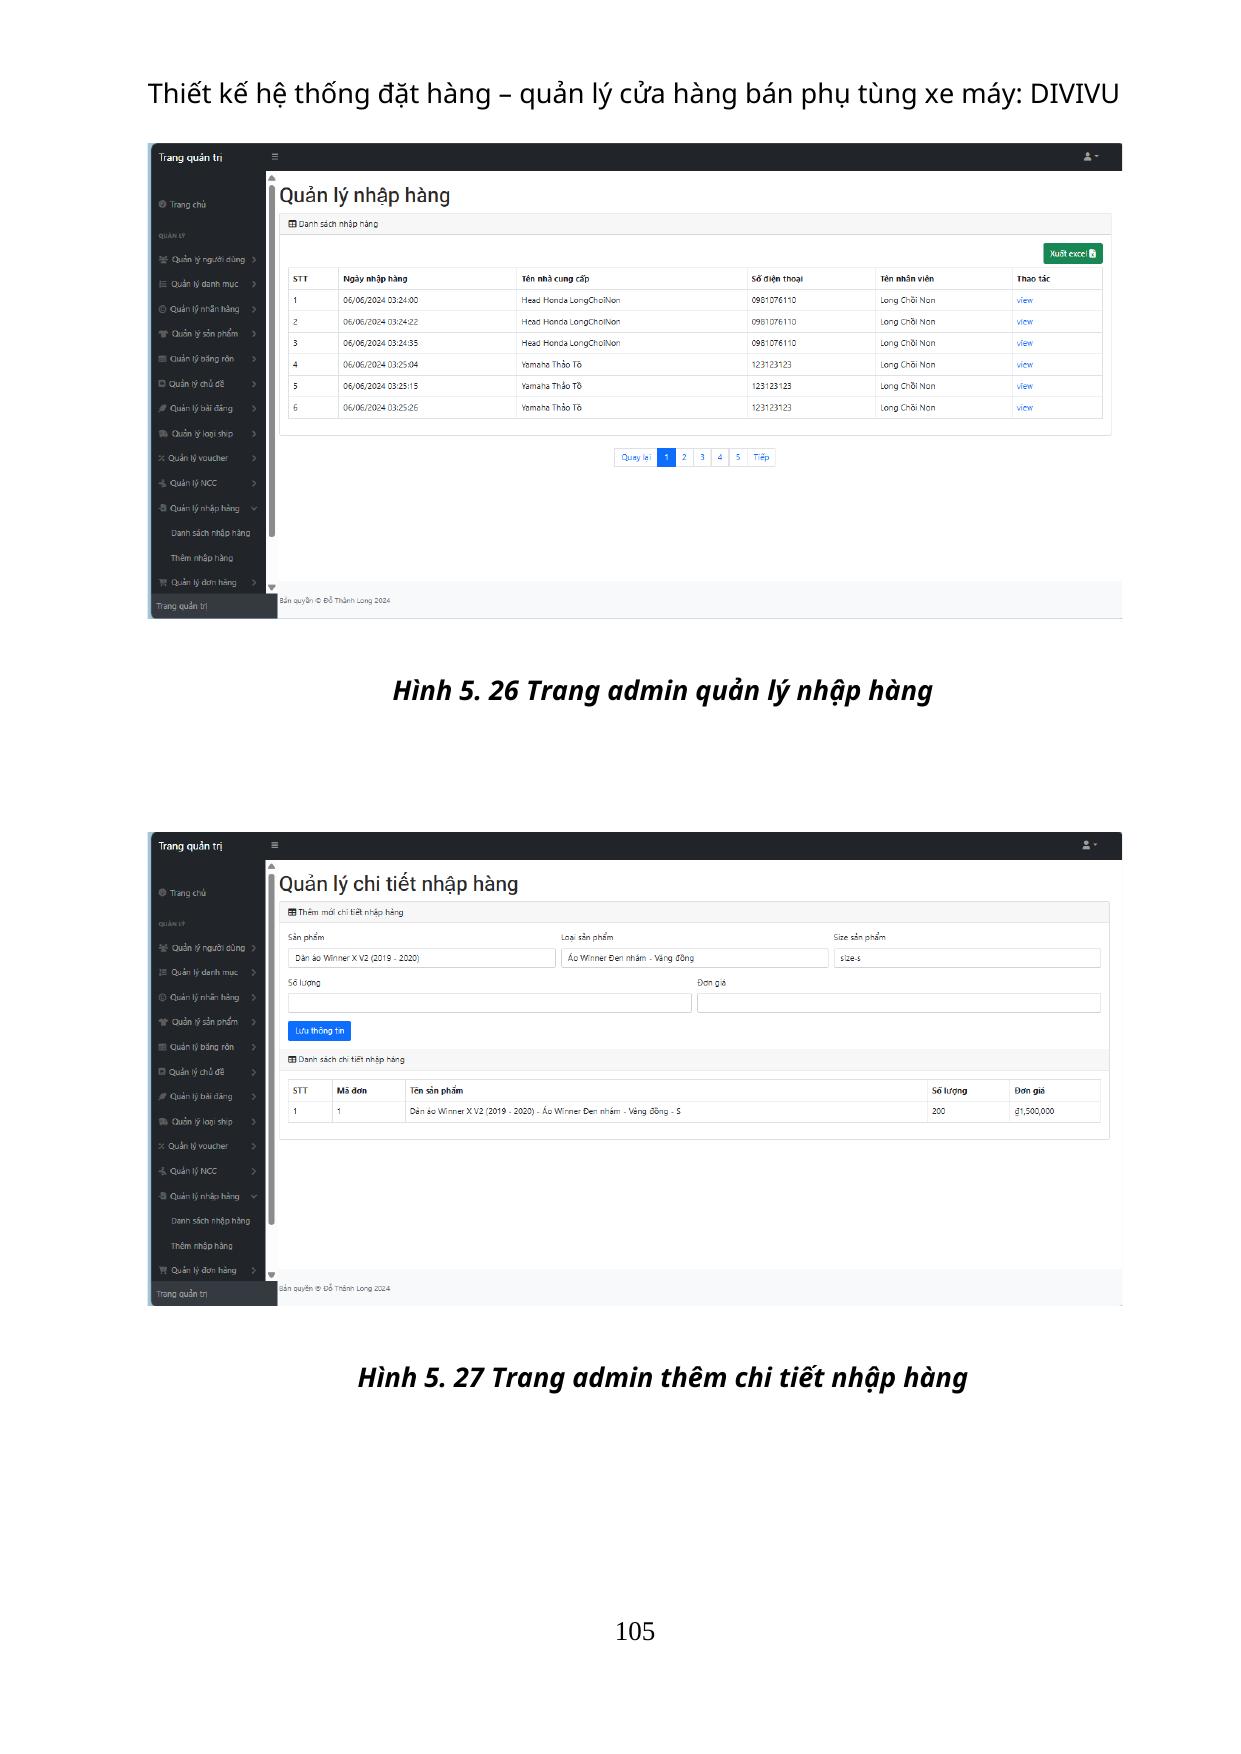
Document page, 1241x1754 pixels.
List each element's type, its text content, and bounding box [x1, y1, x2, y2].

text Hình 5. 27 Trang admin thêm chi tiết nhập hàng [148, 1358, 1122, 1395]
text Hình 5. 26 Trang admin quản lý nhập hàng [148, 672, 1122, 709]
picture [147, 832, 1123, 1306]
picture [147, 143, 1123, 619]
